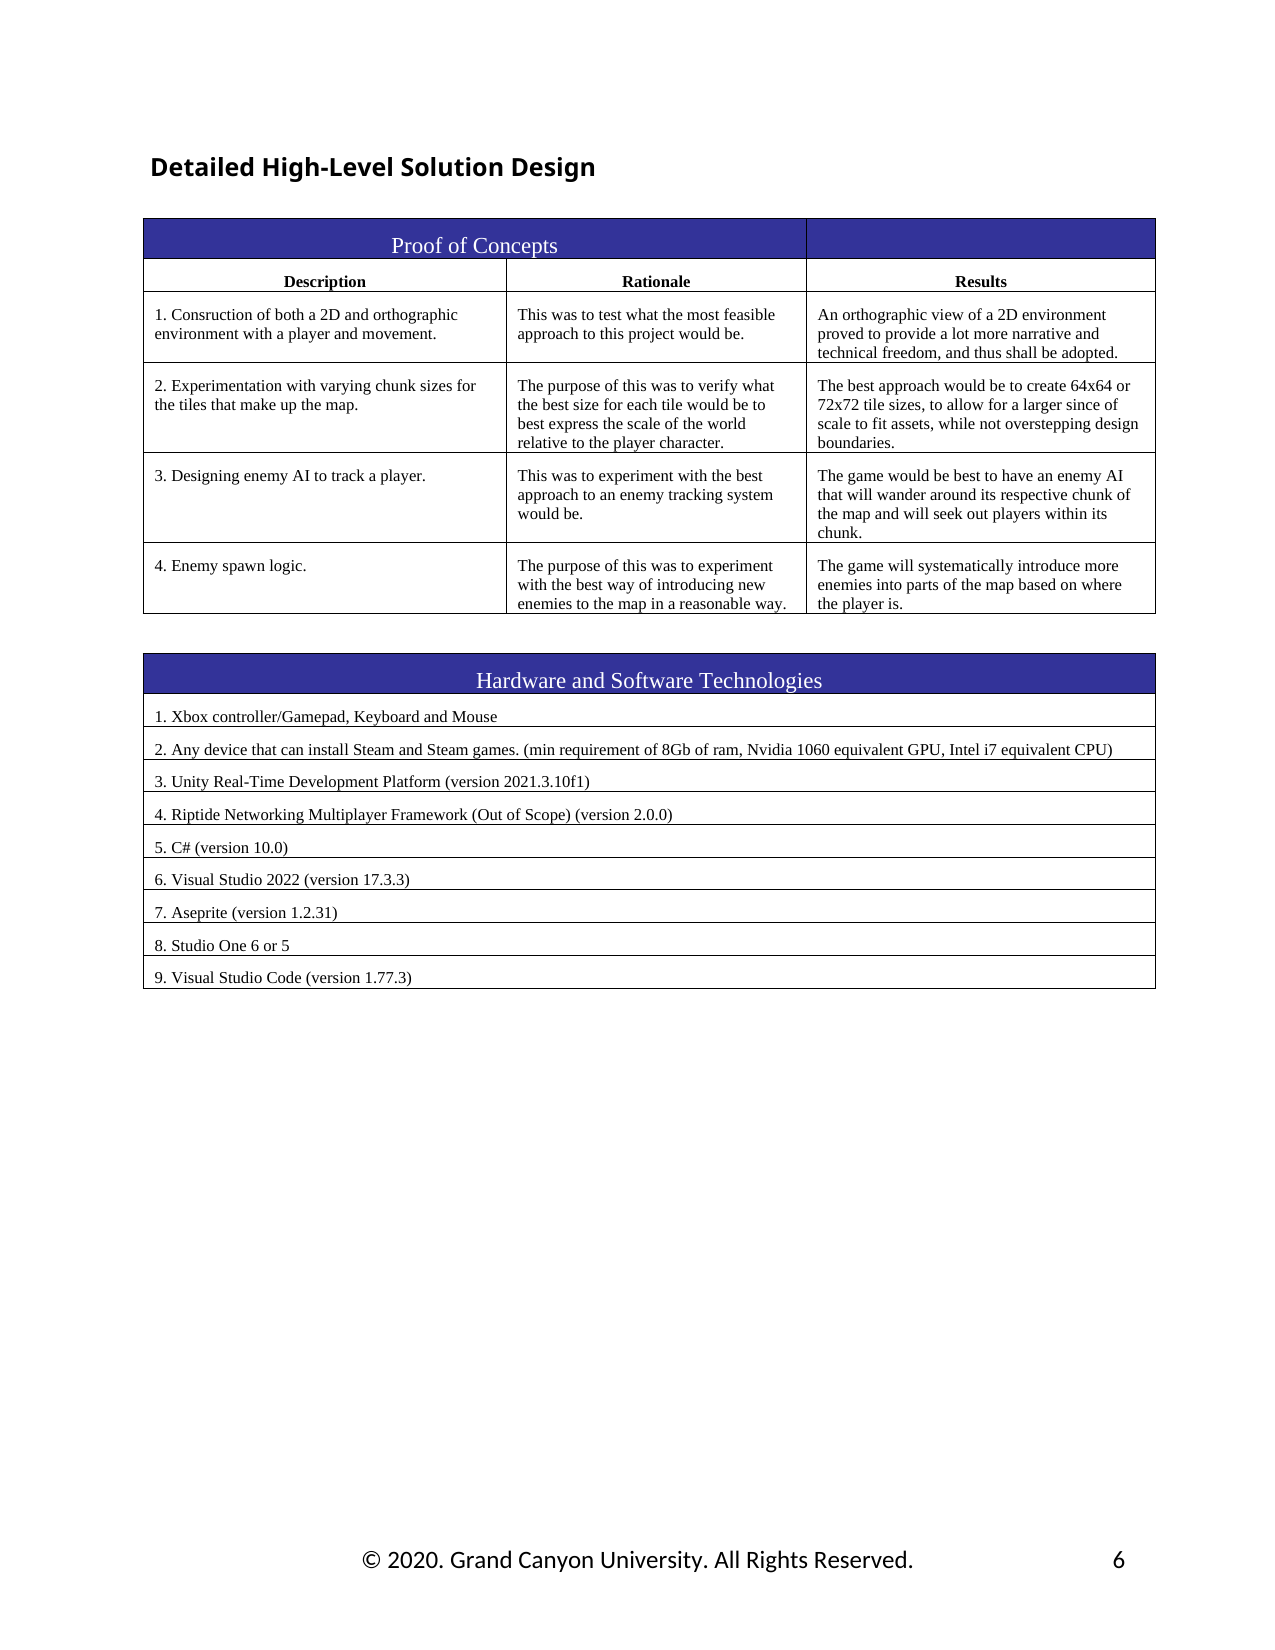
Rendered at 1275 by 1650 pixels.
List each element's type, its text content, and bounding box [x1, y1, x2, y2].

table_cell 3. Unity Real-Time Development Platform (version 2021.3.10f1) [144, 760, 1155, 791]
table_cell 9. Visual Studio Code (version 1.77.3) [144, 956, 1155, 987]
table_header [807, 219, 1155, 258]
table_cell 1. Xbox controller/Gamepad, Keyboard and Mouse [144, 694, 1155, 726]
table_cell The game would be best to have an enemy AI that will wander around its respective chunk of the map and will seek out players within its chunk. [807, 453, 1155, 542]
table_cell The game will systematically introduce more enemies into parts of the map based on where the player is. [807, 543, 1155, 613]
table_cell 3. Designing enemy AI to track a player. [144, 453, 506, 542]
table_cell 4. Enemy spawn logic. [144, 543, 506, 613]
table_cell 5. C# (version 10.0) [144, 825, 1155, 857]
table_cell 6. Visual Studio 2022 (version 17.3.3) [144, 858, 1155, 889]
table_cell This was to experiment with the best approach to an enemy tracking system would be. [507, 453, 806, 542]
table_cell 8. Studio One 6 or 5 [144, 923, 1155, 955]
table_cell 2. Experimentation with varying chunk sizes for the tiles that make up the map. [144, 363, 506, 452]
table_cell 2. Any device that can install Steam and Steam games. (min requirement of 8Gb of ram, Nvidia 1060 equivalent GPU, Intel i7 equivalent CPU) [144, 727, 1155, 758]
table_cell An orthographic view of a 2D environment proved to provide a lot more narrative and technical freedom, and thus shall be adopted. [807, 292, 1155, 362]
table_cell This was to test what the most feasible approach to this project would be. [507, 292, 806, 362]
table_cell The purpose of this was to verify what the best size for each tile would be to best express the scale of the world relative to the player character. [507, 363, 806, 452]
table_cell Results [807, 259, 1155, 291]
table_cell 4. Riptide Networking Multiplayer Framework (Out of Scope) (version 2.0.0) [144, 792, 1155, 824]
table_cell The purpose of this was to experiment with the best way of introducing new enemies to the map in a reasonable way. [507, 543, 806, 613]
table_cell Description [144, 259, 506, 291]
table_header Proof of Concepts [144, 219, 806, 258]
table_cell The best approach would be to create 64x64 or 72x72 tile sizes, to allow for a larger since of scale to fit assets, while not overstepping design boundaries. [807, 363, 1155, 452]
table_cell 1. Consruction of both a 2D and orthographic environment with a player and movement. [144, 292, 506, 362]
table_cell 7. Aseprite (version 1.2.31) [144, 890, 1155, 922]
table_header Hardware and Software Technologies [144, 654, 1155, 693]
title Detailed High-Level Solution Design [150, 150, 1125, 184]
table_cell Rationale [507, 259, 806, 291]
